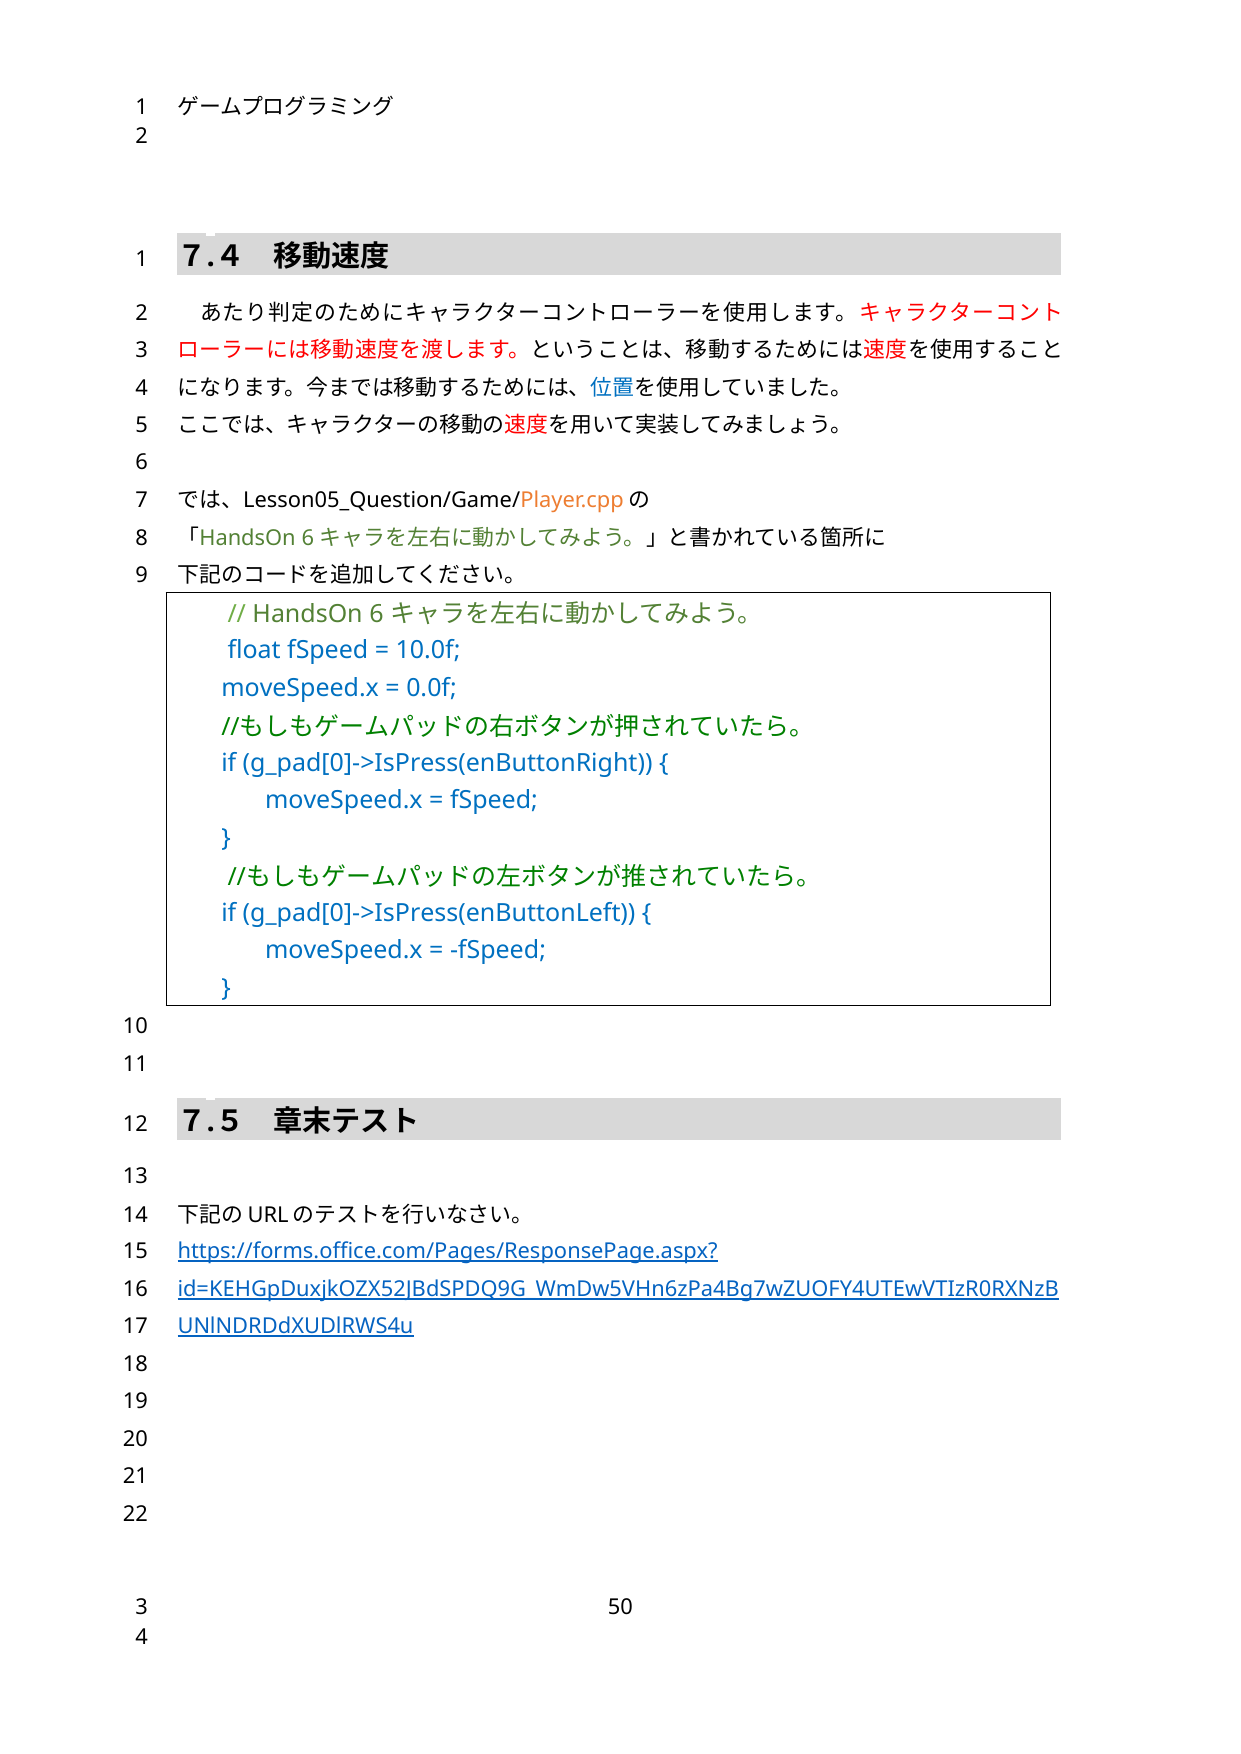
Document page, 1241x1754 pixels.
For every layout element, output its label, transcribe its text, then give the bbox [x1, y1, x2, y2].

text ここでは、キャラクターの移動の速度を用いて実装してみましょう。 [177, 404, 1063, 442]
subtitle ７.４ 移動速度 [177, 217, 1063, 292]
text 「HandsOn 6 キャラを左右に動かしてみよう。」と書かれている箇所に [177, 517, 1063, 554]
text では、Lesson05_Question/Game/Player.cppの [177, 479, 1063, 517]
table_header // HandsOn 6 キャラを左右に動かしてみよう。 float fSpeed = 10.0f; moveSpeed.x = 0.0f; //もしもゲームパッドの右ボタンが押されていたら。 if (g_pad[0]->IsPress(enButtonRight)) { moveSpeed.x = fSpeed; } //もしもゲームパッドの左ボタンが推されていたら。 if (g_pad[0]->IsPress(enButtonLeft)) { moveSpeed.x = -fSpeed; } [167, 593, 1050, 1005]
text https://forms.office.com/Pages/ResponsePage.aspx?id=KEHGpDuxjkOZX52JBdSPDQ9G_WmDw5VHn6zPa4Bg7wZUOFY4UTEwVTIzR0RXNzBUNlNDRDdXUDlRWS4u [177, 1231, 1063, 1344]
text 下記のURLのテストを行いなさい。 [177, 1194, 1063, 1231]
subtitle ７.５ 章末テスト [177, 1081, 1063, 1156]
text 下記のコードを追加してください。 [177, 554, 1063, 592]
text あたり判定のためにキャラクターコントローラーを使用します。キャラクターコントローラーには移動速度を渡します。ということは、移動するためには速度を使用することになります。今までは移動するためには、位置を使用していました。 [177, 292, 1063, 404]
